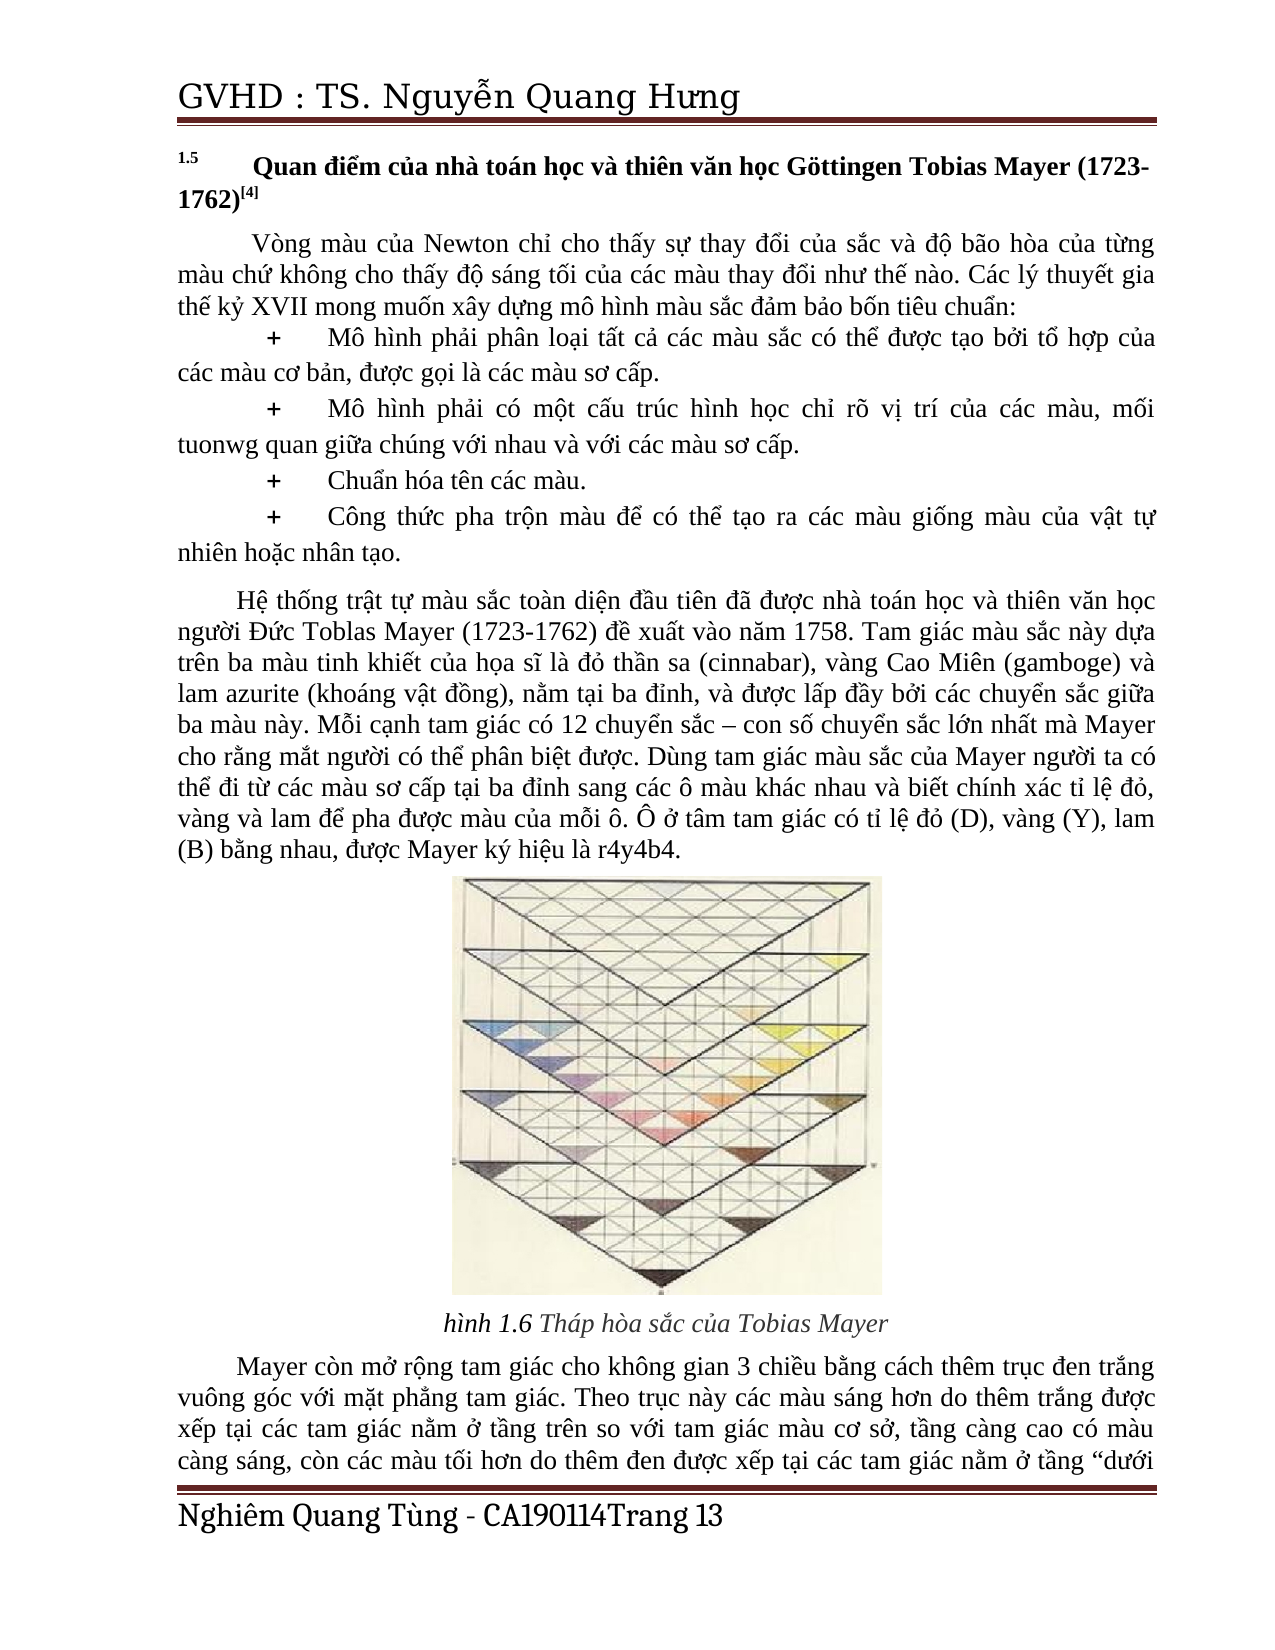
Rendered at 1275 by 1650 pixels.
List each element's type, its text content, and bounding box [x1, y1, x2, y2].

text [177, 1350, 1157, 1475]
subtitle Quan điểm của nhà toán học và thiên văn học Göttingen Tobias Mayer (1723-1762)[4] [177, 148, 1157, 215]
list Công thức pha trộn màu để có thể tạo ra các màu giống màu của vật tự nhiên hoặc nhân tạo. [177, 500, 1157, 567]
list Mô hình phải có một cấu trúc hình học chỉ rõ vị trí của các màu, mối tuonwg quan giữa chúng với nhau và với các màu sơ cấp. [177, 392, 1157, 459]
list Chuẩn hóa tên các màu. [177, 464, 1157, 495]
list Mô hình phải phân loại tất cả các màu sắc có thể được tạo bởi tổ hợp của các màu cơ bản, được gọi là các màu sơ cấp. [177, 321, 1157, 388]
text Hệ thống trật tự màu sắc toàn diện đầu tiên đã được nhà toán học và thiên văn học người Đức Toblas Mayer (1723-1762) đề xuất vào năm 1758. Tam giác màu sắc này dựa trên ba màu tinh khiết của họa sĩ là đỏ thần sa (cinnabar), vàng Cao Miên (gamboge) và lam azurite (khoáng vật đồng), nằm tại ba đỉnh, và được lấp đầy bởi các chuyển sắc giữa ba màu này. Mỗi cạnh tam giác có 12 chuyển sắc – con số chuyển sắc lớn nhất mà Mayer cho rằng mắt người có thể phân biệt được. Dùng tam giác màu sắc của Mayer người ta có thể đi từ các màu sơ cấp tại ba đỉnh sang các ô màu khác nhau và biết chính xác tỉ lệ đỏ, vàng và lam để pha được màu của mỗi ô. Ô ở tâm tam giác có tỉ lệ đỏ (D), vàng (Y), lam (B) bằng nhau, được Mayer ký hiệu là r4y4b4. [177, 584, 1157, 864]
list Vòng màu của Newton chỉ cho thấy sự thay đổi của sắc và độ bão hòa của từng màu chứ không cho thấy độ sáng tối của các màu thay đổi như thế nào. Các lý thuyết gia thế kỷ XVII mong muốn xây dựng mô hình màu sắc đảm bảo bốn tiêu chuẩn: [177, 227, 1157, 321]
picture [452, 876, 883, 1295]
